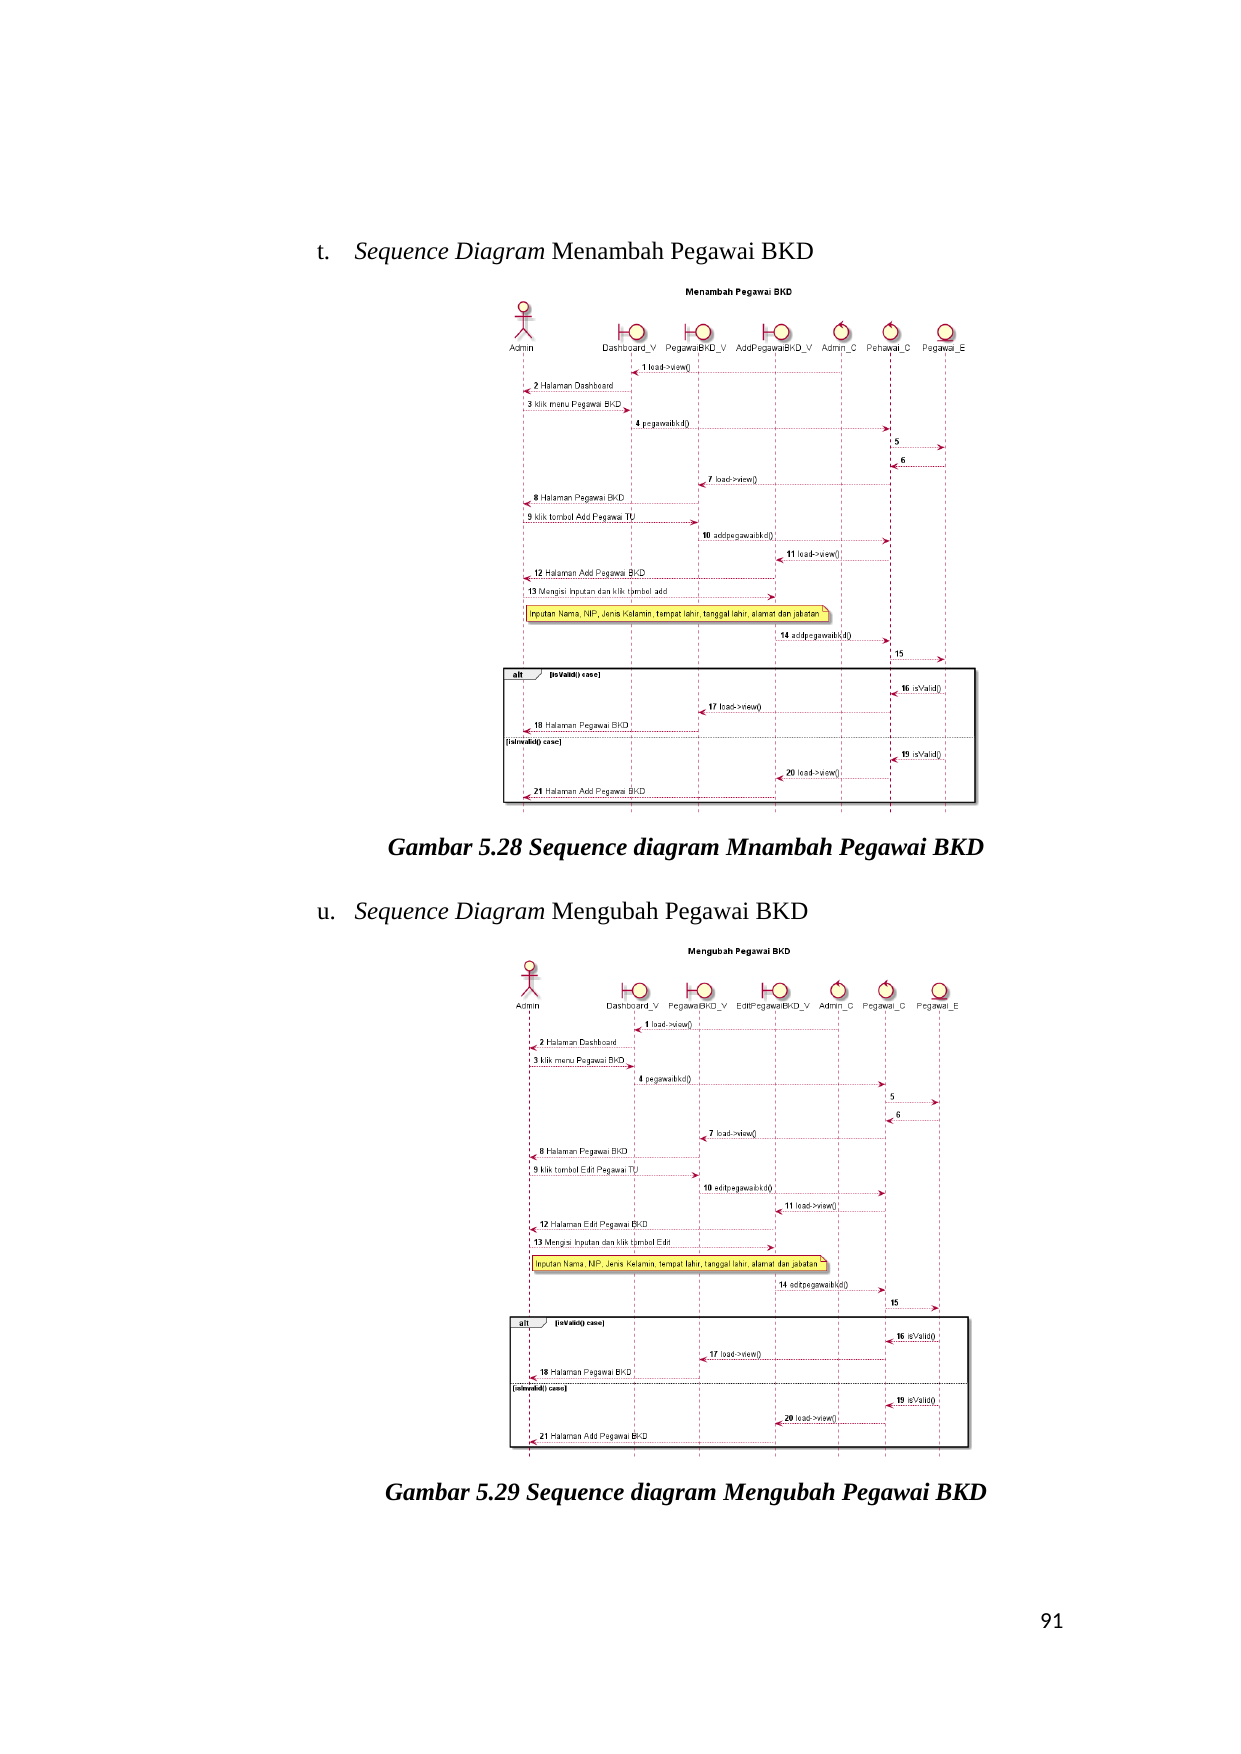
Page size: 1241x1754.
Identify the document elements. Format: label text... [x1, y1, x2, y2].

picture [495, 279, 981, 819]
list Sequence Diagram Menambah Pegawai BKD [317, 236, 1063, 265]
list Sequence Diagram Mengubah Pegawai BKD [317, 896, 1063, 925]
picture [502, 939, 974, 1463]
text Gambar 5.29 Sequence diagram Mengubah Pegawai BKD [311, 1477, 1063, 1505]
text Gambar 5.28 Sequence diagram Mnambah Pegawai BKD [311, 832, 1063, 861]
